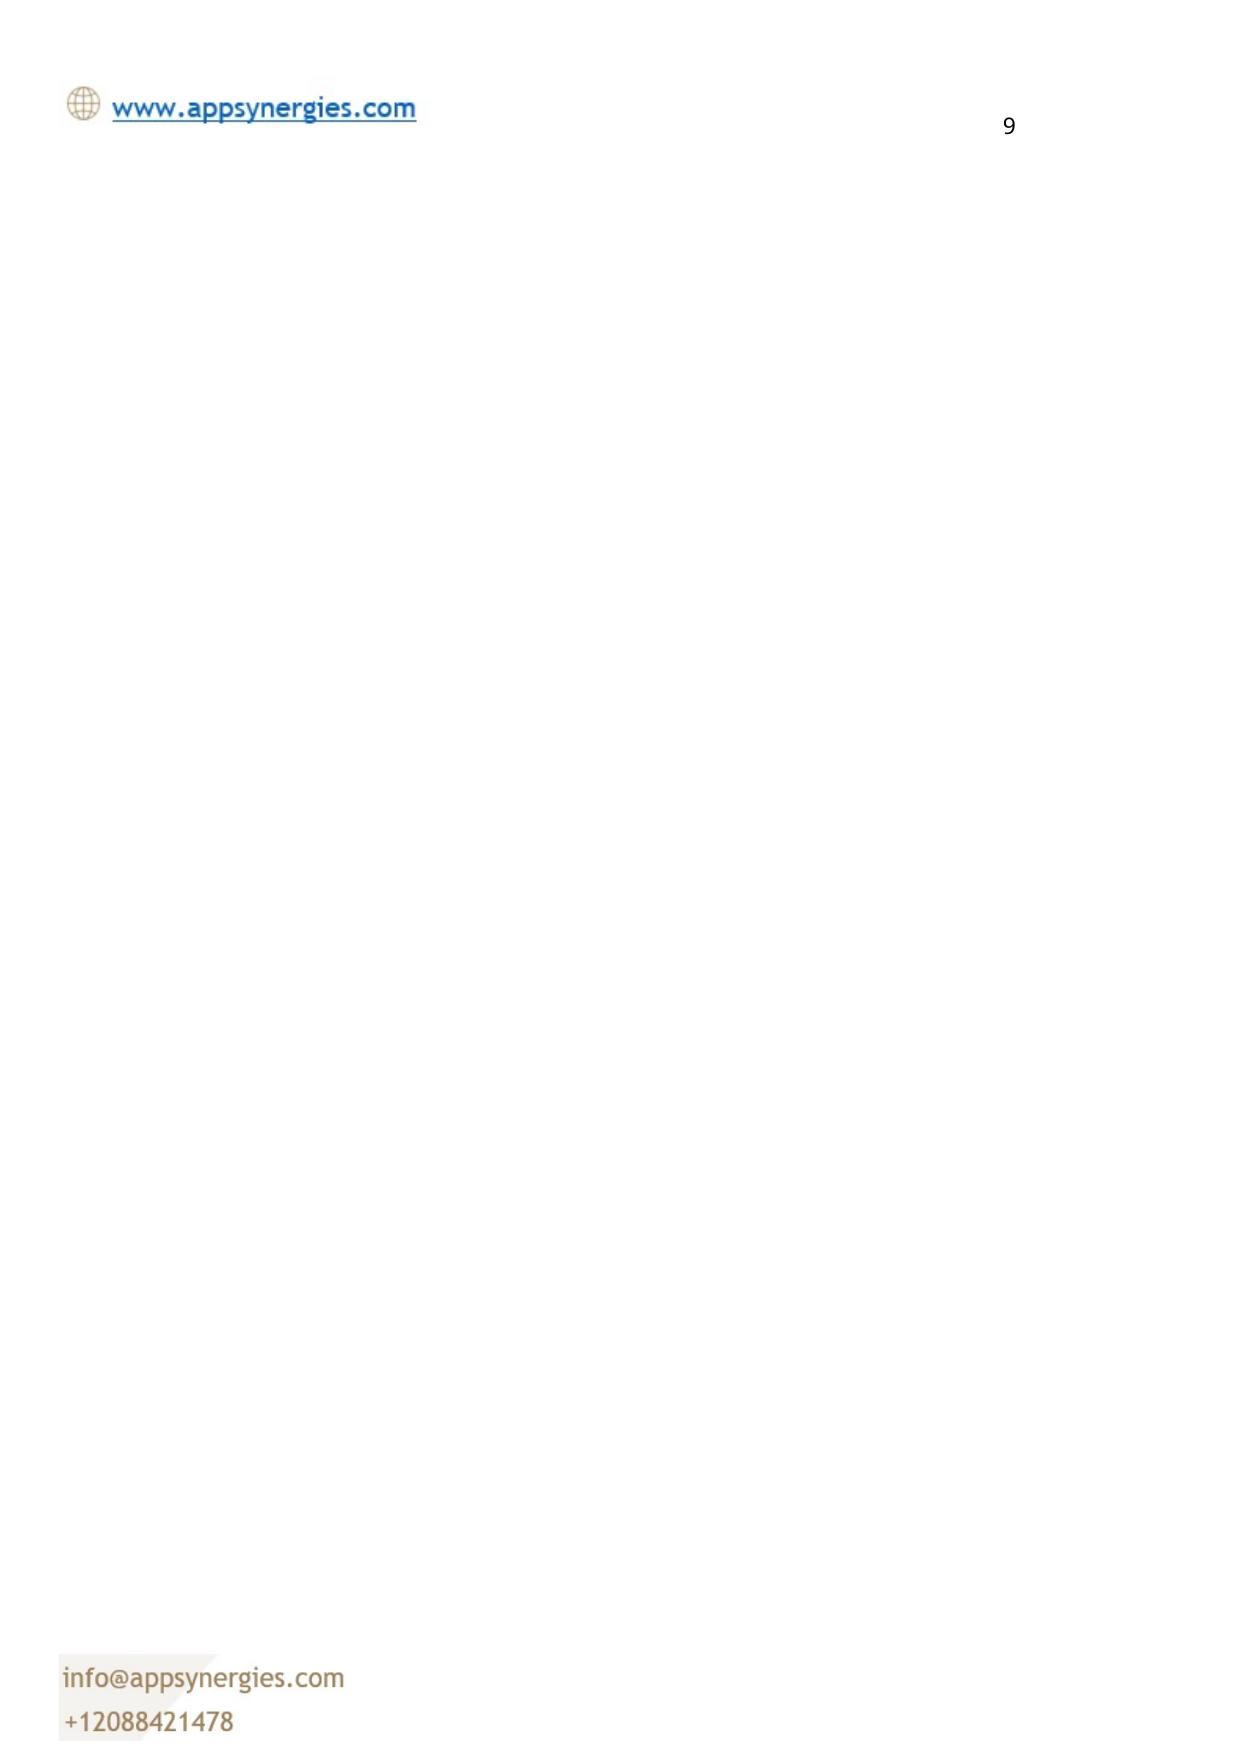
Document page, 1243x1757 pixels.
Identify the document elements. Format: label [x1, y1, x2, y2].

picture [58, 1654, 347, 1741]
picture [58, 75, 431, 135]
